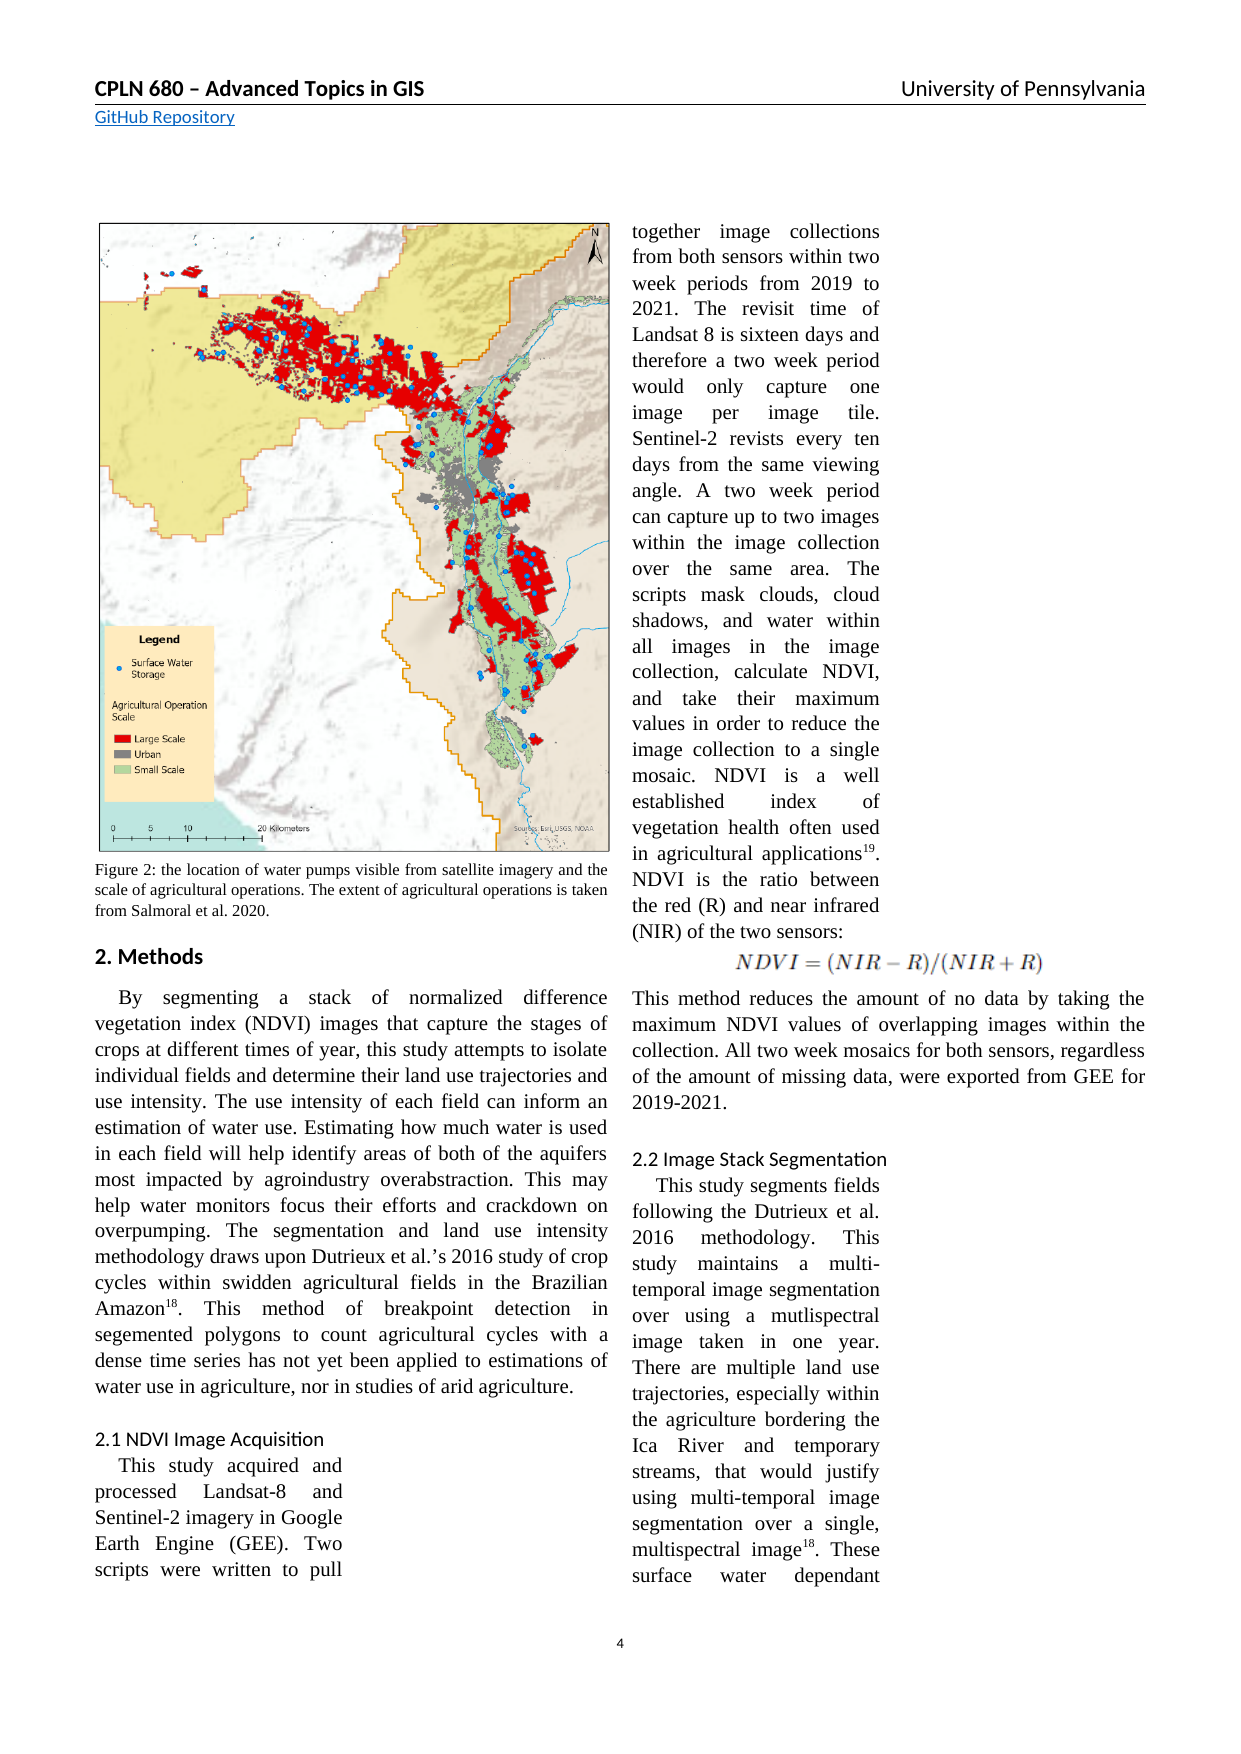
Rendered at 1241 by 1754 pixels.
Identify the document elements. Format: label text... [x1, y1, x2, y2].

picture [94, 218, 614, 858]
text By segmenting a stack of normalized difference vegetation index (NDVI) images that capture the stages of crops at different times of year, this study attempts to isolate individual fields and determine their land use trajectories and use intensity. The use intensity of each field can inform an estimation of water use. Estimating how much water is used in each field will help identify areas of both of the aquifers most impacted by agroindustry overabstraction. This may help water monitors focus their efforts and crackdown on overpumping. The segmentation and land use intensity methodology draws upon Dutrieux et al.’s 2016 study of crop cycles within swidden agricultural fields in the Brazilian Amazon18. This method of breakpoint detection in segemented polygons to count agricultural cycles with a dense time series has not yet been applied to estimations of water use in agriculture, nor in studies of arid agriculture. [94, 985, 608, 1398]
text This method reduces the amount of no data by taking the maximum NDVI values of overlapping images within the collection. All two week mosaics for both sensors, regardless of the amount of missing data, were exported from GEE for 2019-2021. [632, 986, 1146, 1114]
text This study acquired and processed Landsat-8 and Sentinel-2 imagery in Google Earth Engine (GEE). Two scripts were written to pull together image collections from both sensors within two week periods from 2019 to 2021. The revisit time of Landsat 8 is sixteen days and therefore a two week period would only capture one image per image tile. Sentinel-2 revists every ten days from the same viewing angle. A two week period can capture up to two images within the image collection over the same area. The scripts mask clouds, cloud shadows, and water within all images in the image collection, calculate NDVI, and take their maximum values in order to reduce the image collection to a single mosaic. NDVI is a well established index of vegetation health often used in agricultural applications19. NDVI is the ratio between the red (R) and near infrared (NIR) of the two sensors: [632, 218, 880, 943]
text Figure 2: the location of water pumps visible from satellite imagery and the scale of agricultural operations. The extent of agricultural operations is taken from Salmoral et al. 2020. [94, 859, 608, 920]
text 2. Methods [94, 942, 608, 970]
text 2.2 Image Stack Segmentation [632, 1146, 1146, 1171]
picture [729, 944, 1049, 984]
text 2.1 NDVI Image Acquisition [94, 1426, 608, 1451]
